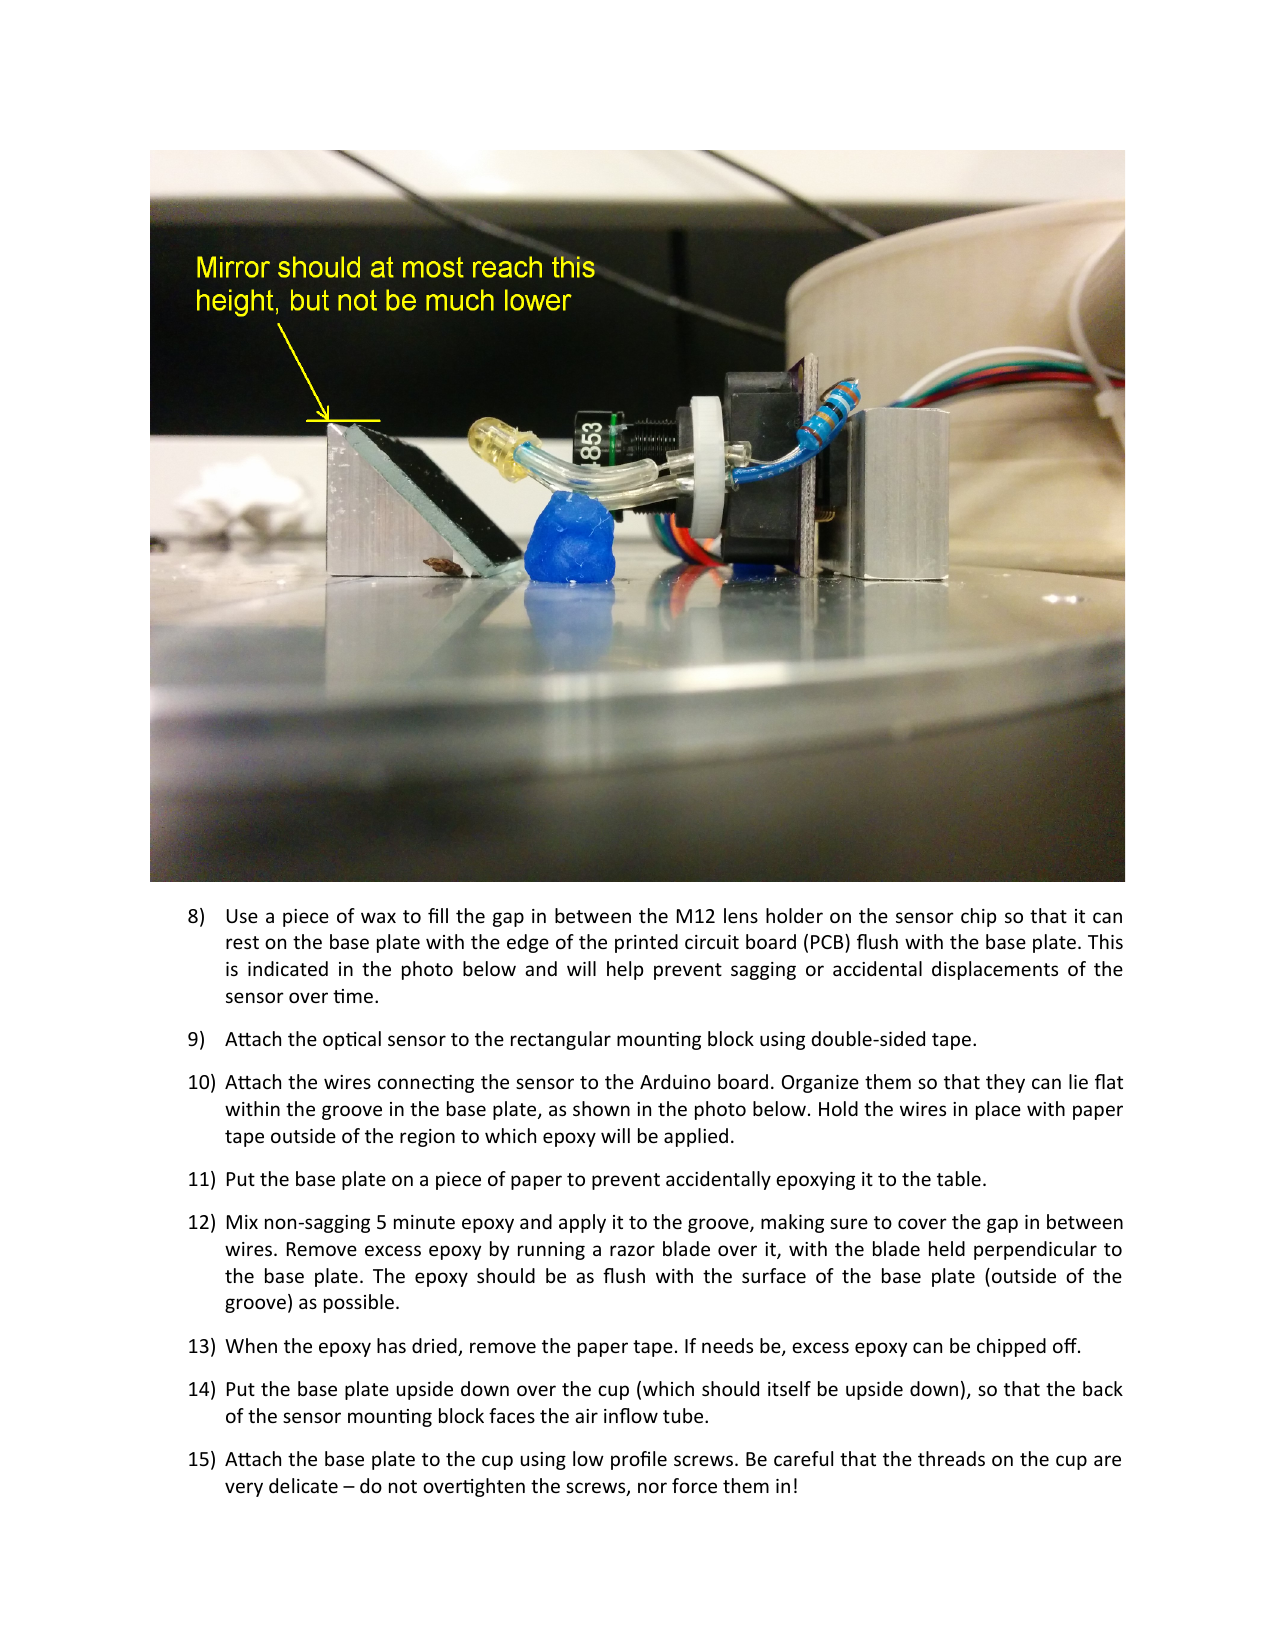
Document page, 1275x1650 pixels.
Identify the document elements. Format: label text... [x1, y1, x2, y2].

list Put the base plate upside down over the cup (which should itself be upside down), so that the back of the sensor mounting block faces the air inflow tube. [187, 1375, 1125, 1428]
list Mix non-sagging 5 minute epoxy and apply it to the groove, making sure to cover the gap in between wires. Remove excess epoxy by running a razor blade over it, with the blade held perpendicular to the base plate. The epoxy should be as flush with the surface of the base plate (outside of the groove) as possible. [187, 1208, 1125, 1315]
list When the epoxy has dried, remove the paper tape. If needs be, excess epoxy can be chipped off. [187, 1332, 1125, 1358]
list Put the base plate on a piece of paper to prevent accidentally epoxying it to the table. [187, 1165, 1125, 1192]
list Attach the optical sensor to the rectangular mounting block using double-sided tape. [187, 1025, 1125, 1052]
list Use a piece of wax to fill the gap in between the M12 lens holder on the sensor chip so that it can rest on the base plate with the edge of the printed circuit board (PCB) flush with the base plate. This is indicated in the photo below and will help prevent sagging or accidental displacements of the sensor over time. [187, 902, 1125, 1008]
picture [150, 150, 1125, 882]
list Attach the wires connecting the sensor to the Arduino board. Organize them so that they can lie flat within the groove in the base plate, as shown in the photo below. Hold the wires in place with paper tape outside of the region to which epoxy will be applied. [187, 1068, 1125, 1148]
list Attach the base plate to the cup using low profile screws. Be careful that the threads on the cup are very delicate – do not overtighten the screws, nor force them in! [187, 1445, 1125, 1498]
